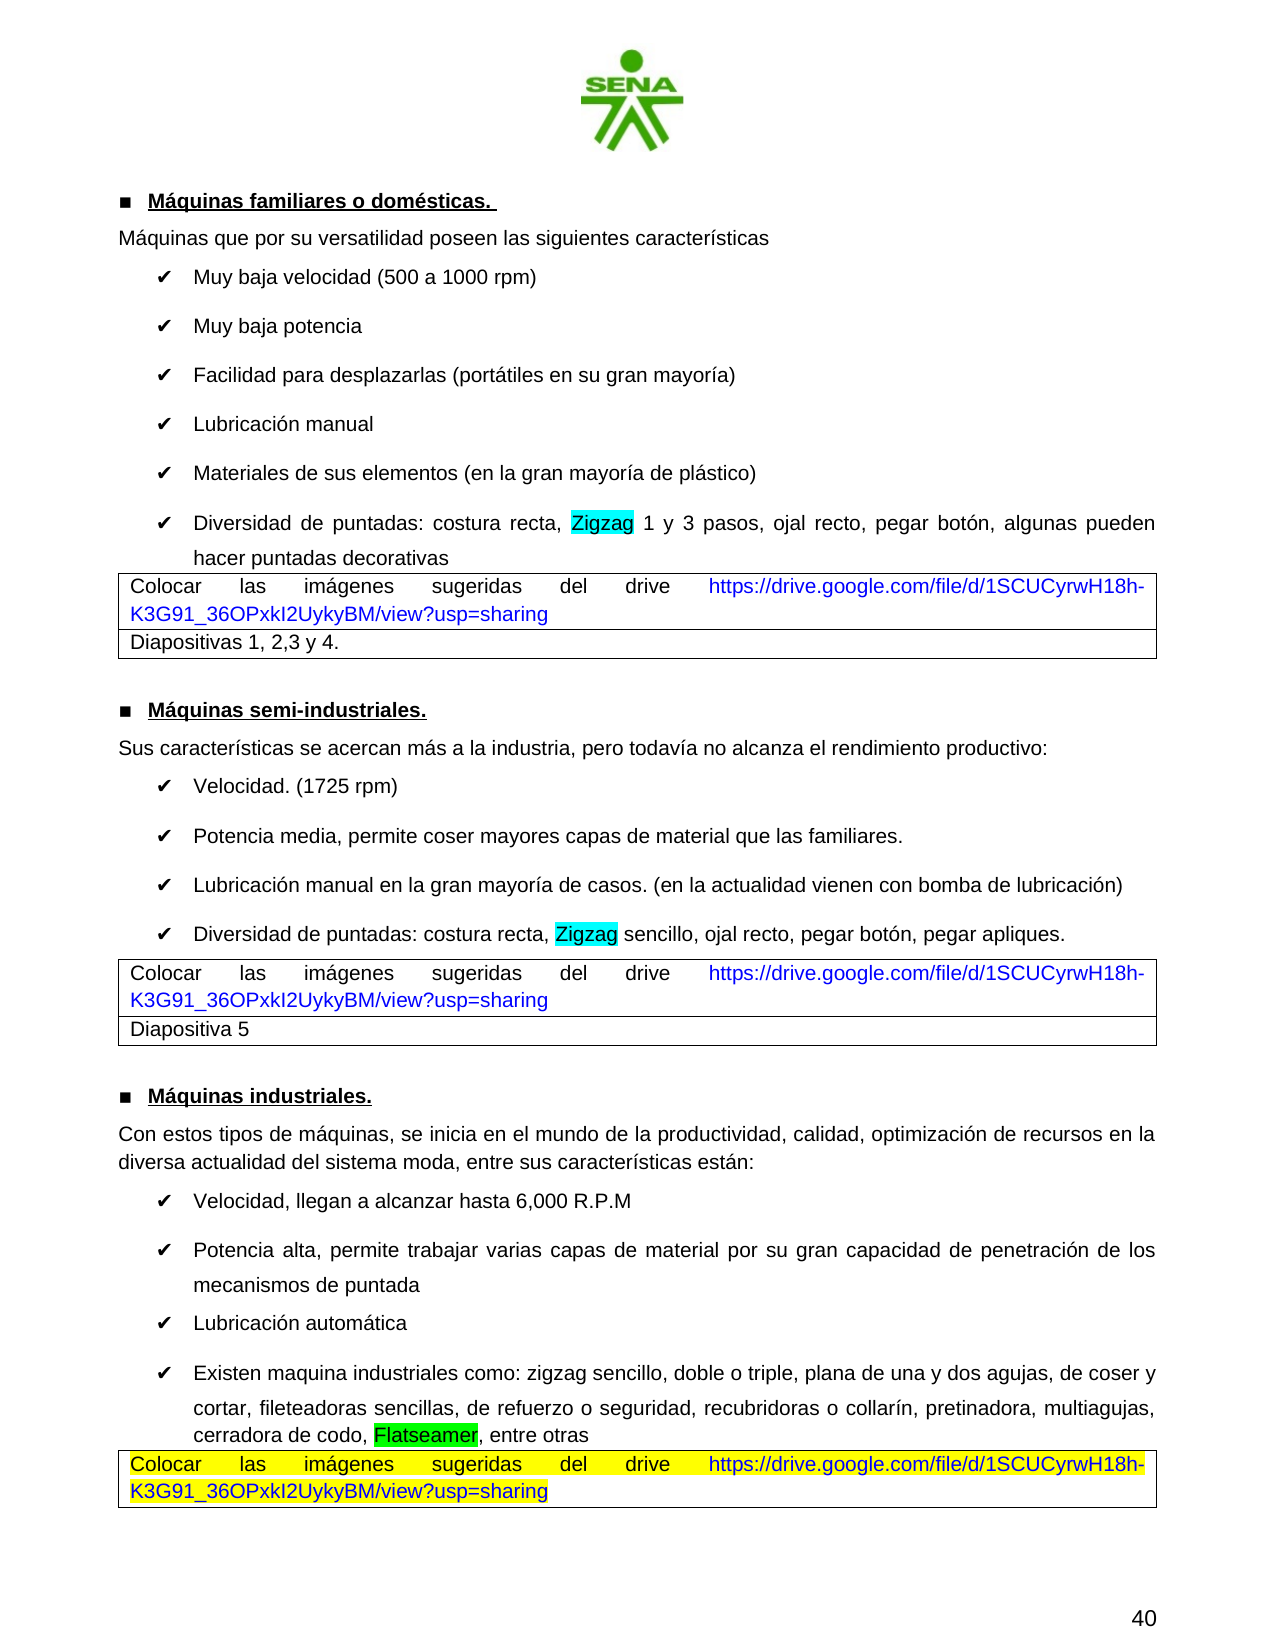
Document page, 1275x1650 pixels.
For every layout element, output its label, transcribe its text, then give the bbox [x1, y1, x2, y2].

table_header Colocar las imágenes sugeridas del drive https://drive.google.com/file/d/1SCUCyrwH18h-K3G91_36OPxkI2UykyBM/view?usp=sharing [119, 960, 1156, 1016]
list Existen maquina industriales como: zigzag sencillo, doble o triple, plana de una y dos agujas, de coser y cortar, fileteadoras sencillas, de refuerzo o seguridad, recubridoras o collarín, pretinadora, multiagujas, cerradora de codo, Flatseamer, entre otras [156, 1349, 1157, 1447]
list Facilidad para desplazarlas (portátiles en su gran mayoría) [156, 352, 1157, 394]
table_cell Diapositiva 5 [119, 1017, 1156, 1044]
list Potencia media, permite coser mayores capas de material que las familiares. [156, 812, 1157, 855]
list Materiales de sus elementos (en la gran mayoría de plástico) [156, 450, 1157, 493]
text Máquinas que por su versatilidad poseen las siguientes características [118, 226, 1157, 250]
list Muy baja potencia [156, 303, 1157, 346]
list Velocidad. (1725 rpm) [156, 763, 1157, 806]
list Máquinas semi-industriales. [118, 687, 1157, 729]
list Velocidad, llegan a alcanzar hasta 6,000 R.P.M [156, 1177, 1157, 1220]
list Lubricación automática [156, 1300, 1157, 1343]
list Lubricación manual [156, 401, 1157, 444]
table_header Colocar las imágenes sugeridas del drive https://drive.google.com/file/d/1SCUCyrwH18h-K3G91_36OPxkI2UykyBM/view?usp=sharing [119, 1451, 1156, 1507]
list Máquinas industriales. [118, 1073, 1157, 1116]
list Lubricación manual en la gran mayoría de casos. (en la actualidad vienen con bomba de lubricación) [156, 861, 1157, 904]
text Sus características se acercan más a la industria, pero todavía no alcanza el rendimiento productivo: [118, 736, 1157, 759]
list Potencia alta, permite trabajar varias capas de material por su gran capacidad de penetración de los mecanismos de puntada [156, 1226, 1157, 1296]
list Diversidad de puntadas: costura recta, Zigzag 1 y 3 pasos, ojal recto, pegar botón, algunas pueden hacer puntadas decorativas [156, 499, 1157, 569]
list Máquinas familiares o domésticas. [118, 177, 1157, 220]
text Con estos tipos de máquinas, se inicia en el mundo de la productividad, calidad, optimización de recursos en la diversa actualidad del sistema moda, entre sus características están: [118, 1122, 1157, 1174]
picture [580, 43, 683, 150]
table_cell Diapositivas 1, 2,3 y 4. [119, 630, 1156, 658]
list Diversidad de puntadas: costura recta, Zigzag sencillo, ojal recto, pegar botón, pegar apliques. [156, 910, 1157, 953]
table_header Colocar las imágenes sugeridas del drive https://drive.google.com/file/d/1SCUCyrwH18h-K3G91_36OPxkI2UykyBM/view?usp=sharing [119, 574, 1156, 629]
list Muy baja velocidad (500 a 1000 rpm) [156, 254, 1157, 296]
